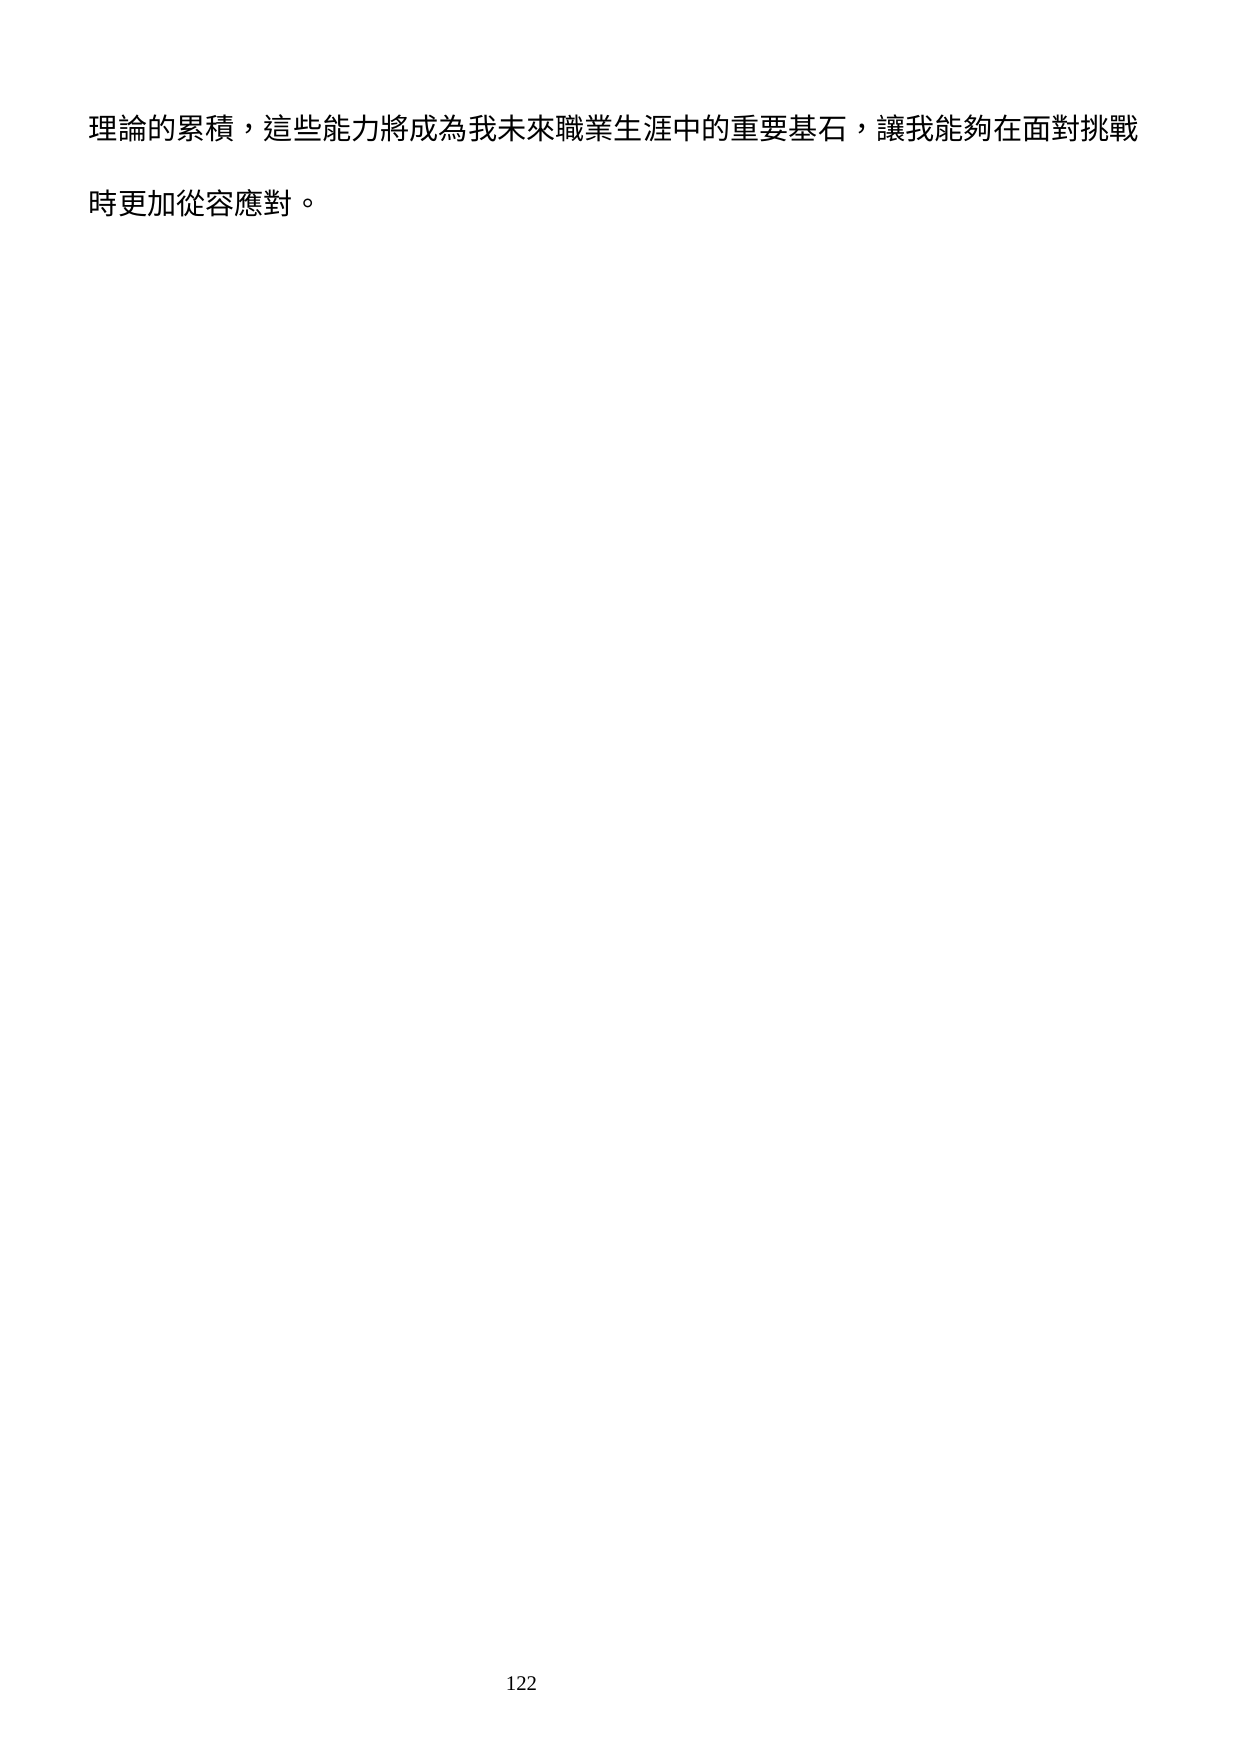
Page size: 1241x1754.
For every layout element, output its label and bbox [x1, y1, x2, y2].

text [89, 89, 1152, 239]
